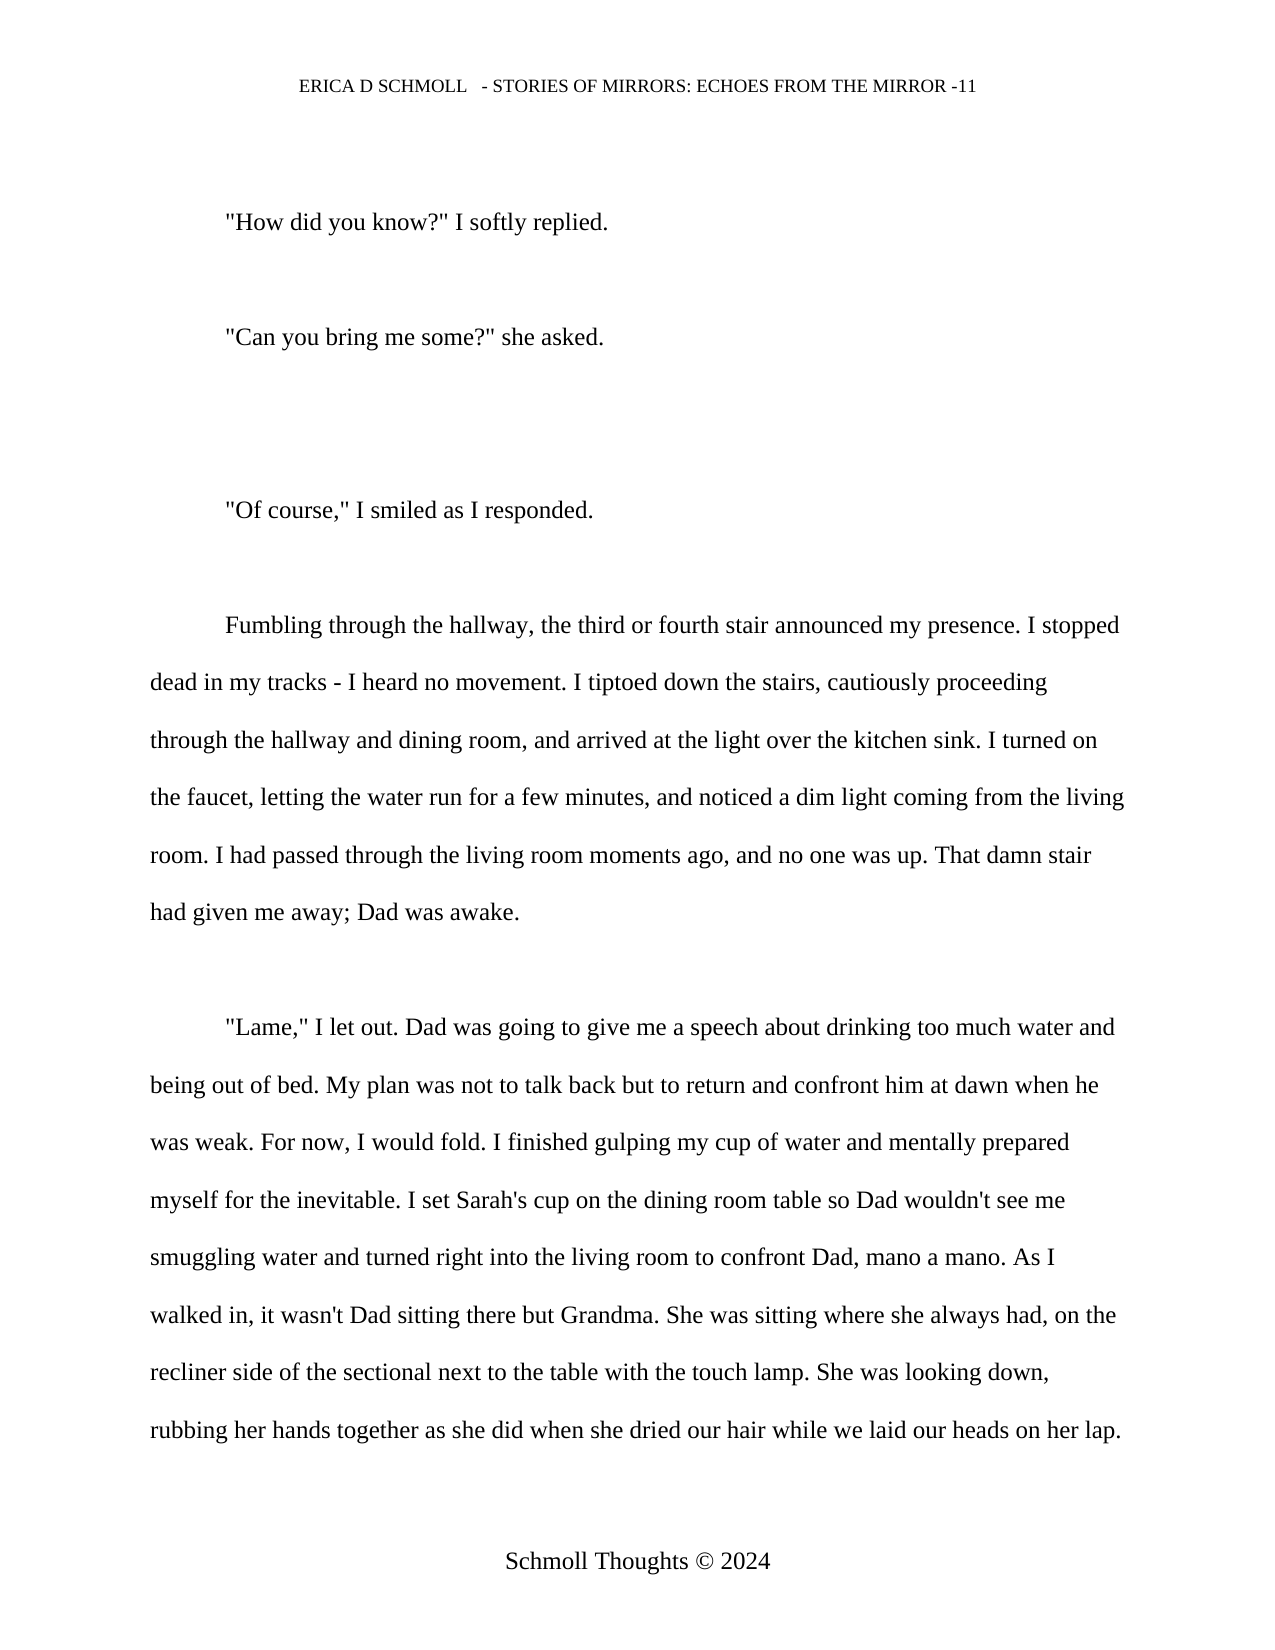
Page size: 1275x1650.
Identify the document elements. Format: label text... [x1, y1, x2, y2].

text Fumbling through the hallway, the third or fourth stair announced my presence. I stopped dead in my tracks - I heard no movement. I tiptoed down the stairs, cautiously proceeding through the hallway and dining room, and arrived at the light over the kitchen sink. I turned on the faucet, letting the water run for a few minutes, and noticed a dim light coming from the living room. I had passed through the living room moments ago, and no one was up. That damn stair had given me away; Dad was awake. [150, 610, 1125, 926]
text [150, 1012, 1125, 1444]
text "Can you bring me some?" she asked. [150, 322, 1125, 351]
text "Of course," I smiled as I responded. [150, 495, 1125, 524]
text "How did you know?" I softly replied. [150, 207, 1125, 236]
